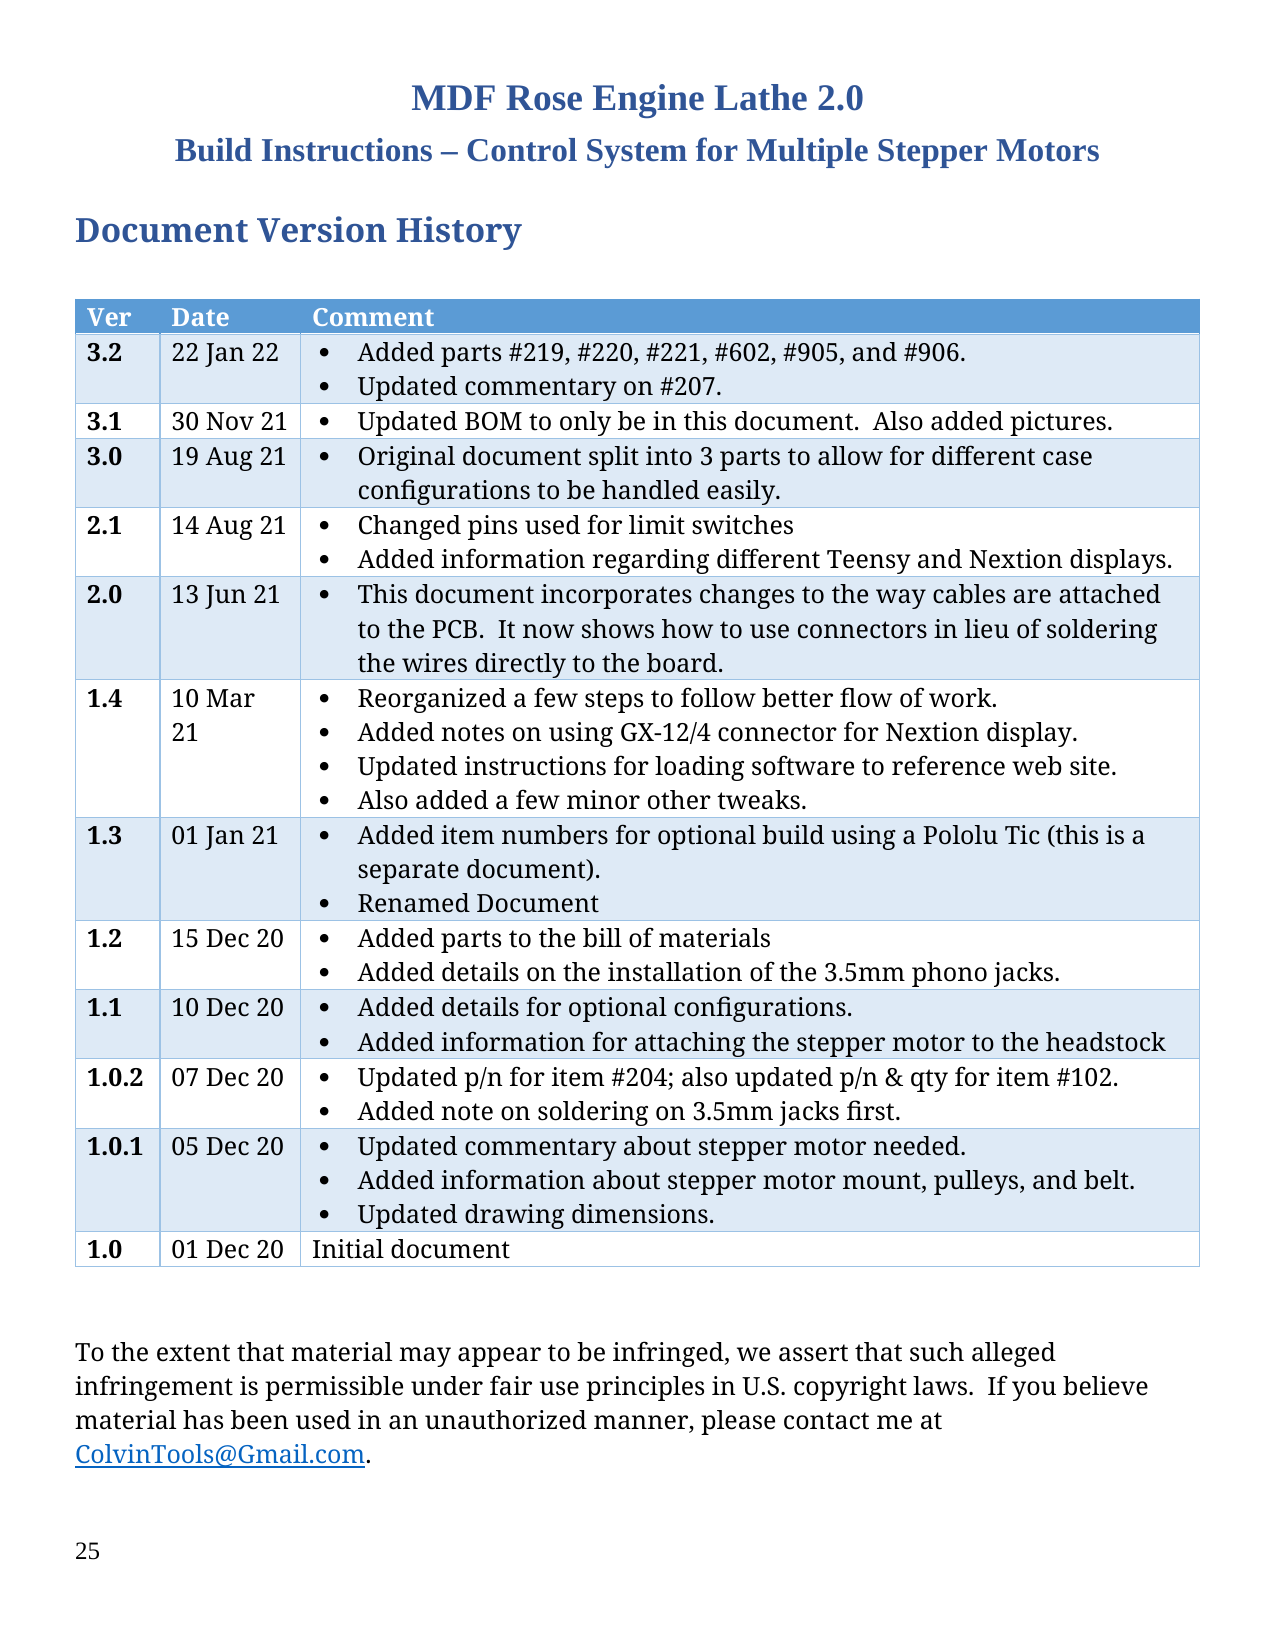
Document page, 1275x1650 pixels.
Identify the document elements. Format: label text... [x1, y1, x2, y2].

table_cell Updated commentary about stepper motor needed. Added information about stepper motor mount, pulleys, and belt. Updated drawing dimensions. [301, 1129, 1199, 1231]
table_cell 1.4 [76, 680, 159, 817]
table_cell 1.0 [76, 1232, 159, 1266]
table_cell Updated BOM to only be in this document. Also added pictures. [301, 404, 1199, 438]
table_cell Added item numbers for optional build using a Pololu Tic (this is a separate document). Renamed Document [301, 818, 1199, 920]
table_cell 15 Dec 20 [161, 921, 300, 989]
table_cell Initial document [301, 1232, 1199, 1266]
table_cell Changed pins used for limit switches Added information regarding different Teensy and Nextion displays. [301, 508, 1199, 576]
table_cell This document incorporates changes to the way cables are attached to the PCB. It now shows how to use connectors in lieu of soldering the wires directly to the board. [301, 577, 1199, 679]
table_cell 1.3 [76, 818, 159, 920]
table_cell 1.0.1 [76, 1129, 159, 1231]
table_cell 3.0 [76, 439, 159, 507]
table_cell 3.2 [76, 335, 159, 403]
table_cell 2.1 [76, 508, 159, 576]
subtitle Document Version History [75, 206, 1200, 252]
table_cell 14 Aug 21 [161, 508, 300, 576]
table_cell 05 Dec 20 [161, 1129, 300, 1231]
table_cell 19 Aug 21 [161, 439, 300, 507]
text To the extent that material may appear to be infringed, we assert that such alleged infringement is permissible under fair use principles in U.S. copyright laws. If you believe material has been used in an unauthorized manner, please contact me at ColvinTools@Gmail.com. [75, 1335, 1200, 1471]
table_cell Reorganized a few steps to follow better flow of work. Added notes on using GX-12/4 connector for Nextion display. Updated instructions for loading software to reference web site. Also added a few minor other tweaks. [301, 680, 1199, 817]
table_cell 30 Nov 21 [161, 404, 300, 438]
table_cell 3.1 [76, 404, 159, 438]
table_cell Added details for optional configurations. Added information for attaching the stepper motor to the headstock [301, 990, 1199, 1058]
table_header Date [161, 300, 300, 333]
table_cell 2.0 [76, 577, 159, 679]
table_header Ver [76, 300, 159, 333]
table_cell Added parts to the bill of materials Added details on the installation of the 3.5mm phono jacks. [301, 921, 1199, 989]
table_cell 22 Jan 22 [161, 335, 300, 403]
table_cell 13 Jun 21 [161, 577, 300, 679]
table_cell 1.0.2 [76, 1059, 159, 1127]
table_cell 07 Dec 20 [161, 1059, 300, 1127]
table_cell 1.1 [76, 990, 159, 1058]
table_cell Added parts #219, #220, #221, #602, #905, and #906. Updated commentary on #207. [301, 335, 1199, 403]
table_cell 1.2 [76, 921, 159, 989]
table_cell Updated p/n for item #204; also updated p/n & qty for item #102. Added note on soldering on 3.5mm jacks first. [301, 1059, 1199, 1127]
table_cell 10 Mar 21 [161, 680, 300, 817]
table_cell 10 Dec 20 [161, 990, 300, 1058]
table_cell Original document split into 3 parts to allow for different case configurations to be handled easily. [301, 439, 1199, 507]
table_cell 01 Jan 21 [161, 818, 300, 920]
table_header Comment [301, 300, 1199, 333]
table_cell 01 Dec 20 [161, 1232, 300, 1266]
